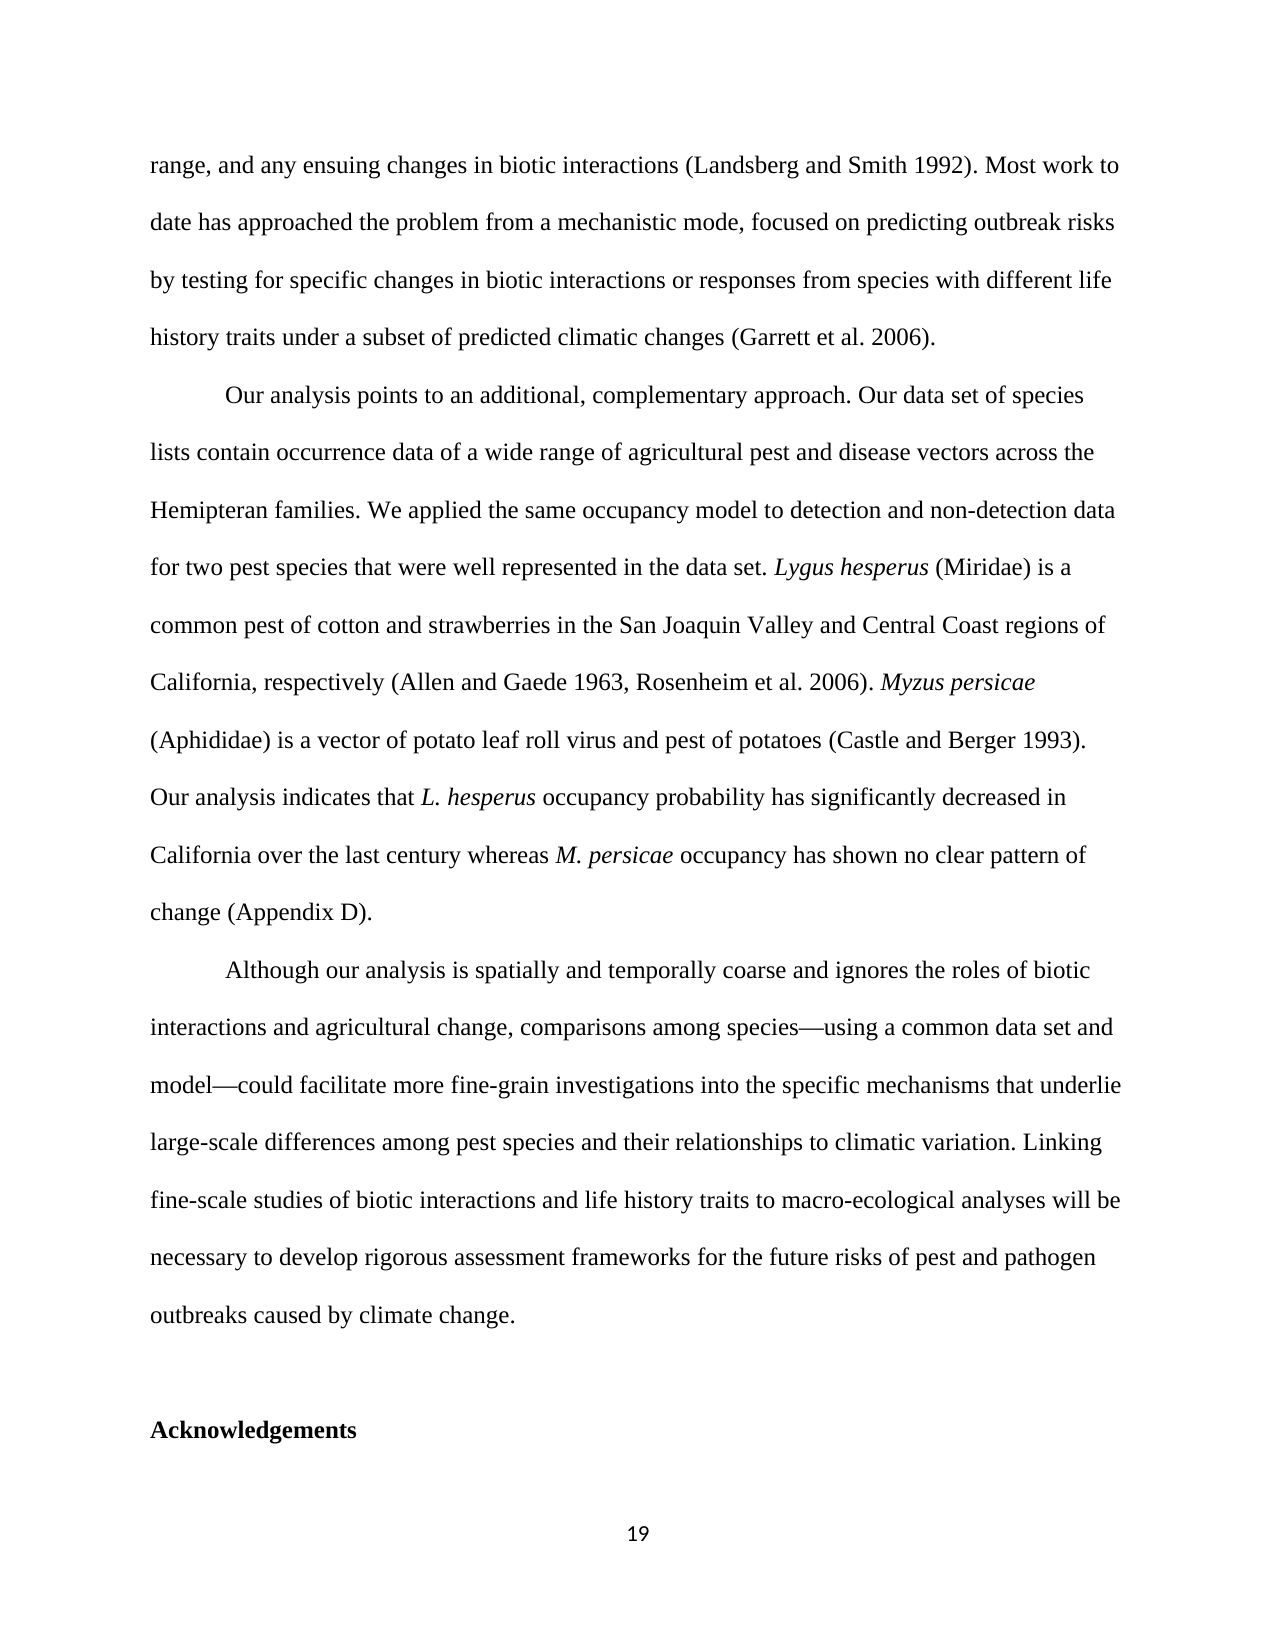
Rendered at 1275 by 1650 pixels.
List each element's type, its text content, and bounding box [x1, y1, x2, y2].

text Our analysis points to an additional, complementary approach. Our data set of species lists contain occurrence data of a wide range of agricultural pest and disease vectors across the Hemipteran families. We applied the same occupancy model to detection and non-detection data for two pest species that were well represented in the data set. Lygus hesperus (Miridae) is a common pest of cotton and strawberries in the San Joaquin Valley and Central Coast regions of California, respectively (Allen and Gaede 1963, Rosenheim et al. 2006). Myzus persicae (Aphididae) is a vector of potato leaf roll virus and pest of potatoes (Castle and Berger 1993). Our analysis indicates that L. hesperus occupancy probability has significantly decreased in California over the last century whereas M. persicae occupancy has shown no clear pattern of change (Appendix D). [150, 380, 1125, 926]
text Although our analysis is spatially and temporally coarse and ignores the roles of biotic interactions and agricultural change, comparisons among species—using a common data set and model—could facilitate more fine-grain investigations into the specific mechanisms that underlie large-scale differences among pest species and their relationships to climatic variation. Linking fine-scale studies of biotic interactions and life history traits to macro-ecological analyses will be necessary to develop rigorous assessment frameworks for the future risks of pest and pathogen outbreaks caused by climate change. [150, 955, 1125, 1329]
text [150, 150, 1125, 351]
text Acknowledgements [150, 1415, 1125, 1444]
